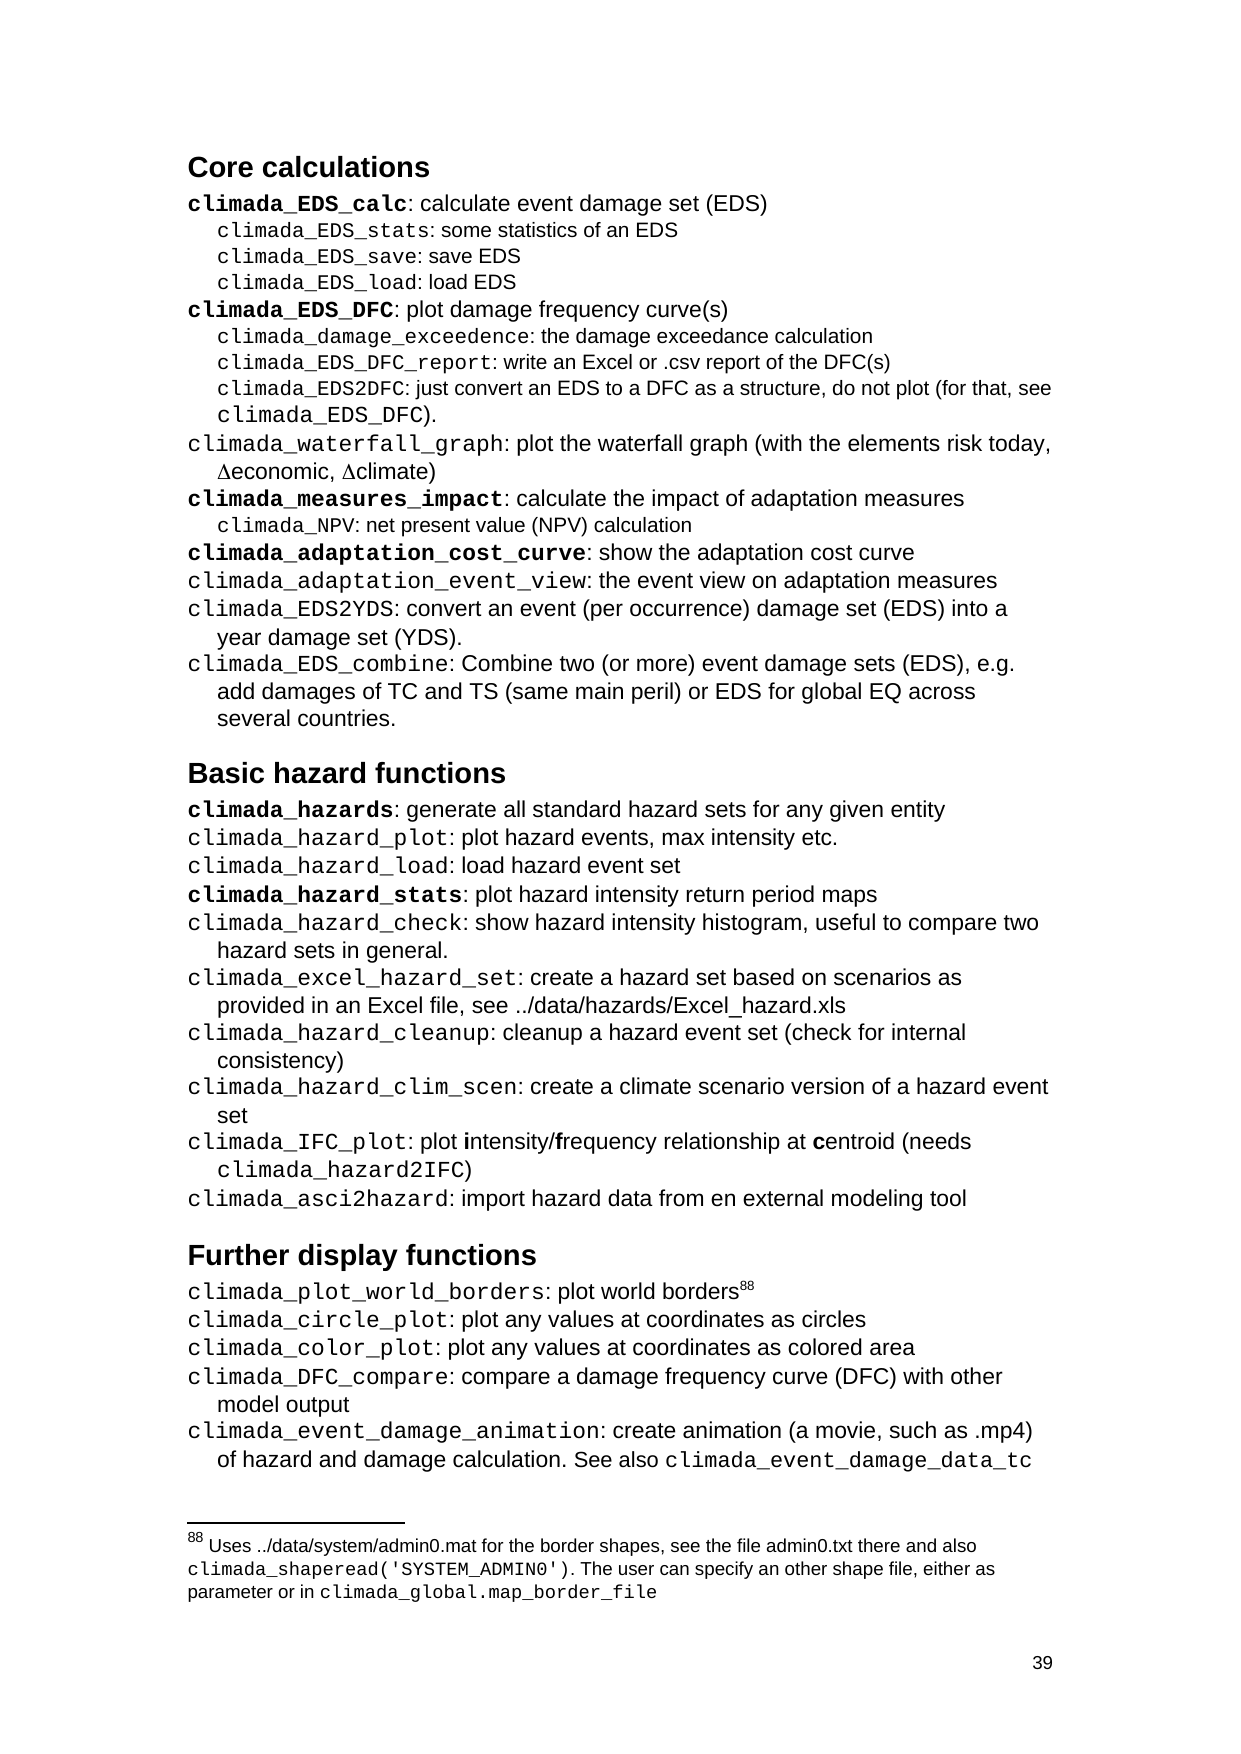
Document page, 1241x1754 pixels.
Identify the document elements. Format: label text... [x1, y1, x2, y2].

text climada_hazard_load: load hazard event set [187, 852, 1053, 881]
text climada_damage_exceedence: the damage exceedance calculation [217, 324, 1053, 350]
subtitle Basic hazard functions [187, 756, 1053, 789]
text climada_circle_plot: plot any values at coordinates as circles [187, 1306, 1053, 1334]
text climada_EDS_DFC: plot damage frequency curve(s) [187, 296, 1053, 324]
text climada_DFC_compare: compare a damage frequency curve (DFC) with other model output [187, 1363, 1053, 1417]
text climada_hazard_plot: plot hazard events, max intensity etc. [187, 824, 1053, 852]
subtitle Core calculations [187, 150, 1053, 183]
text climada_measures_impact: calculate the impact of adaptation measures [187, 484, 1053, 513]
text climada_color_plot: plot any values at coordinates as colored area [187, 1334, 1053, 1363]
text climada_asci2hazard: import hazard data from en external modeling tool [187, 1184, 1053, 1213]
text climada_EDS_DFC_report: write an Excel or .csv report of the DFC(s) [217, 350, 1053, 376]
text climada_hazard_clim_scen: create a climate scenario version of a hazard event set [187, 1073, 1053, 1128]
text climada_hazard_check: show hazard intensity histogram, useful to compare two hazard sets in general. [187, 909, 1053, 964]
text climada_EDS_combine: Combine two (or more) event damage sets (EDS), e.g. add damages of TC and TS (same main peril) or EDS for global EQ across several countries. [187, 650, 1053, 731]
text climada_hazard_stats: plot hazard intensity return period maps [187, 881, 1053, 909]
text climada_EDS_calc: calculate event damage set (EDS) [187, 190, 1053, 218]
text climada_EDS2YDS: convert an event (per occurrence) damage set (EDS) into a year damage set (YDS). [187, 595, 1053, 650]
text climada_event_damage_animation: create animation (a movie, such as .mp4) of hazard and damage calculation. See also climada_event_damage_data_tc [187, 1417, 1053, 1474]
text climada_hazards: generate all standard hazard sets for any given entity [187, 796, 1053, 824]
text climada_plot_world_borders: plot world borders [187, 1278, 1053, 1306]
text climada_excel_hazard_set: create a hazard set based on scenarios as provided in an Excel file, see ../data/hazards/Excel_hazard.xls [187, 964, 1053, 1018]
text climada_EDS2DFC: just convert an EDS to a DFC as a structure, do not plot (for that, see climada_EDS_DFC). [217, 376, 1053, 430]
text climada_EDS_load: load EDS [217, 270, 1053, 296]
subtitle Further display functions [187, 1238, 1053, 1271]
text climada_adaptation_event_view: the event view on adaptation measures [187, 567, 1053, 595]
text climada_adaptation_cost_curve: show the adaptation cost curve [187, 539, 1053, 567]
text climada_IFC_plot: plot intensity/frequency relationship at centroid (needs climada_hazard2IFC) [187, 1128, 1053, 1184]
text climada_EDS_save: save EDS [217, 244, 1053, 270]
text climada_EDS_stats: some statistics of an EDS [217, 218, 1053, 244]
text climada_hazard_cleanup: cleanup a hazard event set (check for internal consistency) [187, 1018, 1053, 1073]
text climada_waterfall_graph: plot the waterfall graph (with the elements risk today, economic, climate) [187, 430, 1053, 484]
text climada_NPV: net present value (NPV) calculation [217, 513, 1053, 539]
